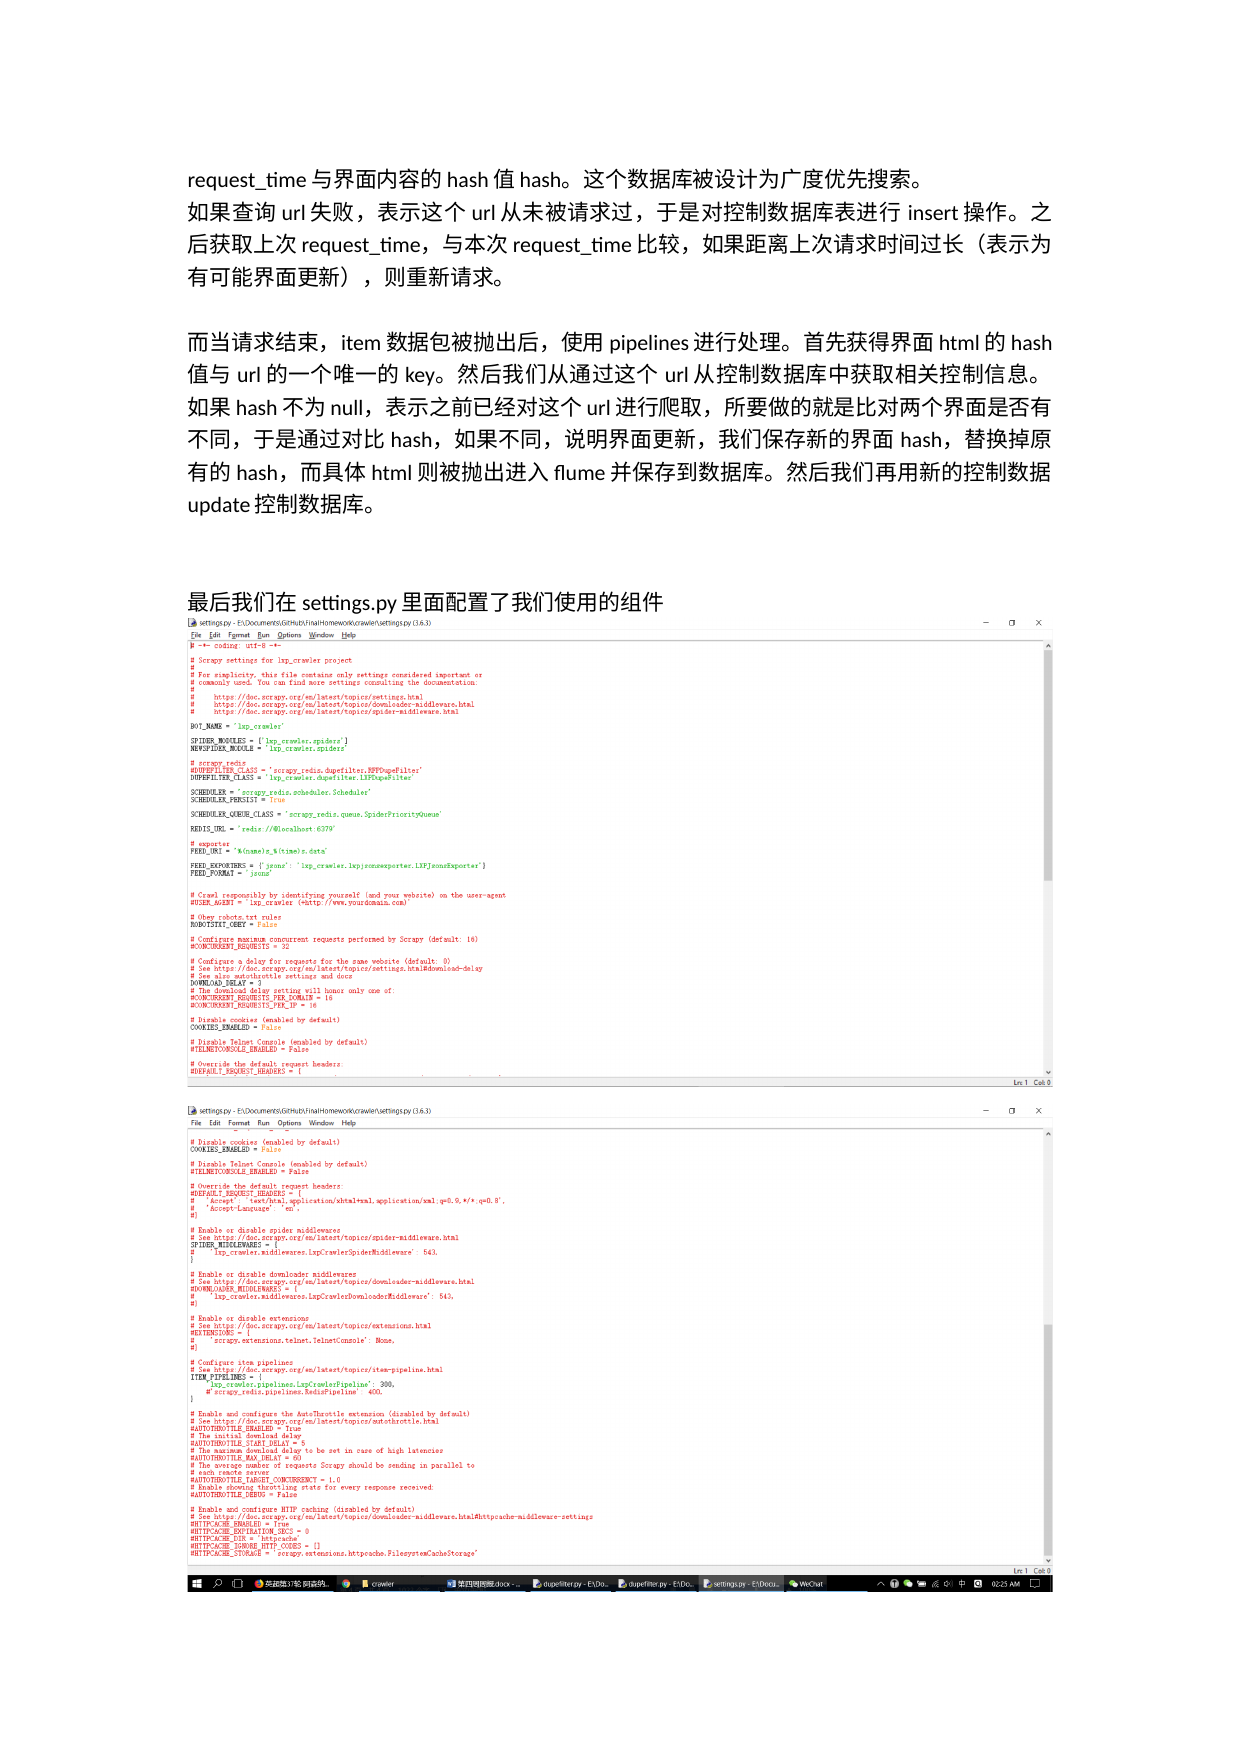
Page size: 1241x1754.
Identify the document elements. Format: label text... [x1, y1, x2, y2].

text 如果查询url失败，表示这个url从未被请求过，于是对控制数据库表进行insert操作。之后获取上次request_time，与本次request_time比较，如果距离上次请求时间过长（表示为有可能界面更新），则重新请求。 [187, 194, 1053, 292]
picture [187, 1104, 1053, 1592]
picture [187, 617, 1053, 1087]
text 而当请求结束，item数据包被抛出后，使用pipelines进行处理。首先获得界面html的hash值与url的一个唯一的key。然后我们从通过这个url从控制数据库中获取相关控制信息。如果hash不为null，表示之前已经对这个url进行爬取，所要做的就是比对两个界面是否有不同，于是通过对比hash，如果不同，说明界面更新，我们保存新的界面hash，替换掉原有的hash，而具体html则被抛出进入flume并保存到数据库。然后我们再用新的控制数据update控制数据库。 [187, 324, 1053, 519]
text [187, 162, 1053, 194]
text 最后我们在 settings.py里面配置了我们使用的组件 [187, 584, 1053, 617]
